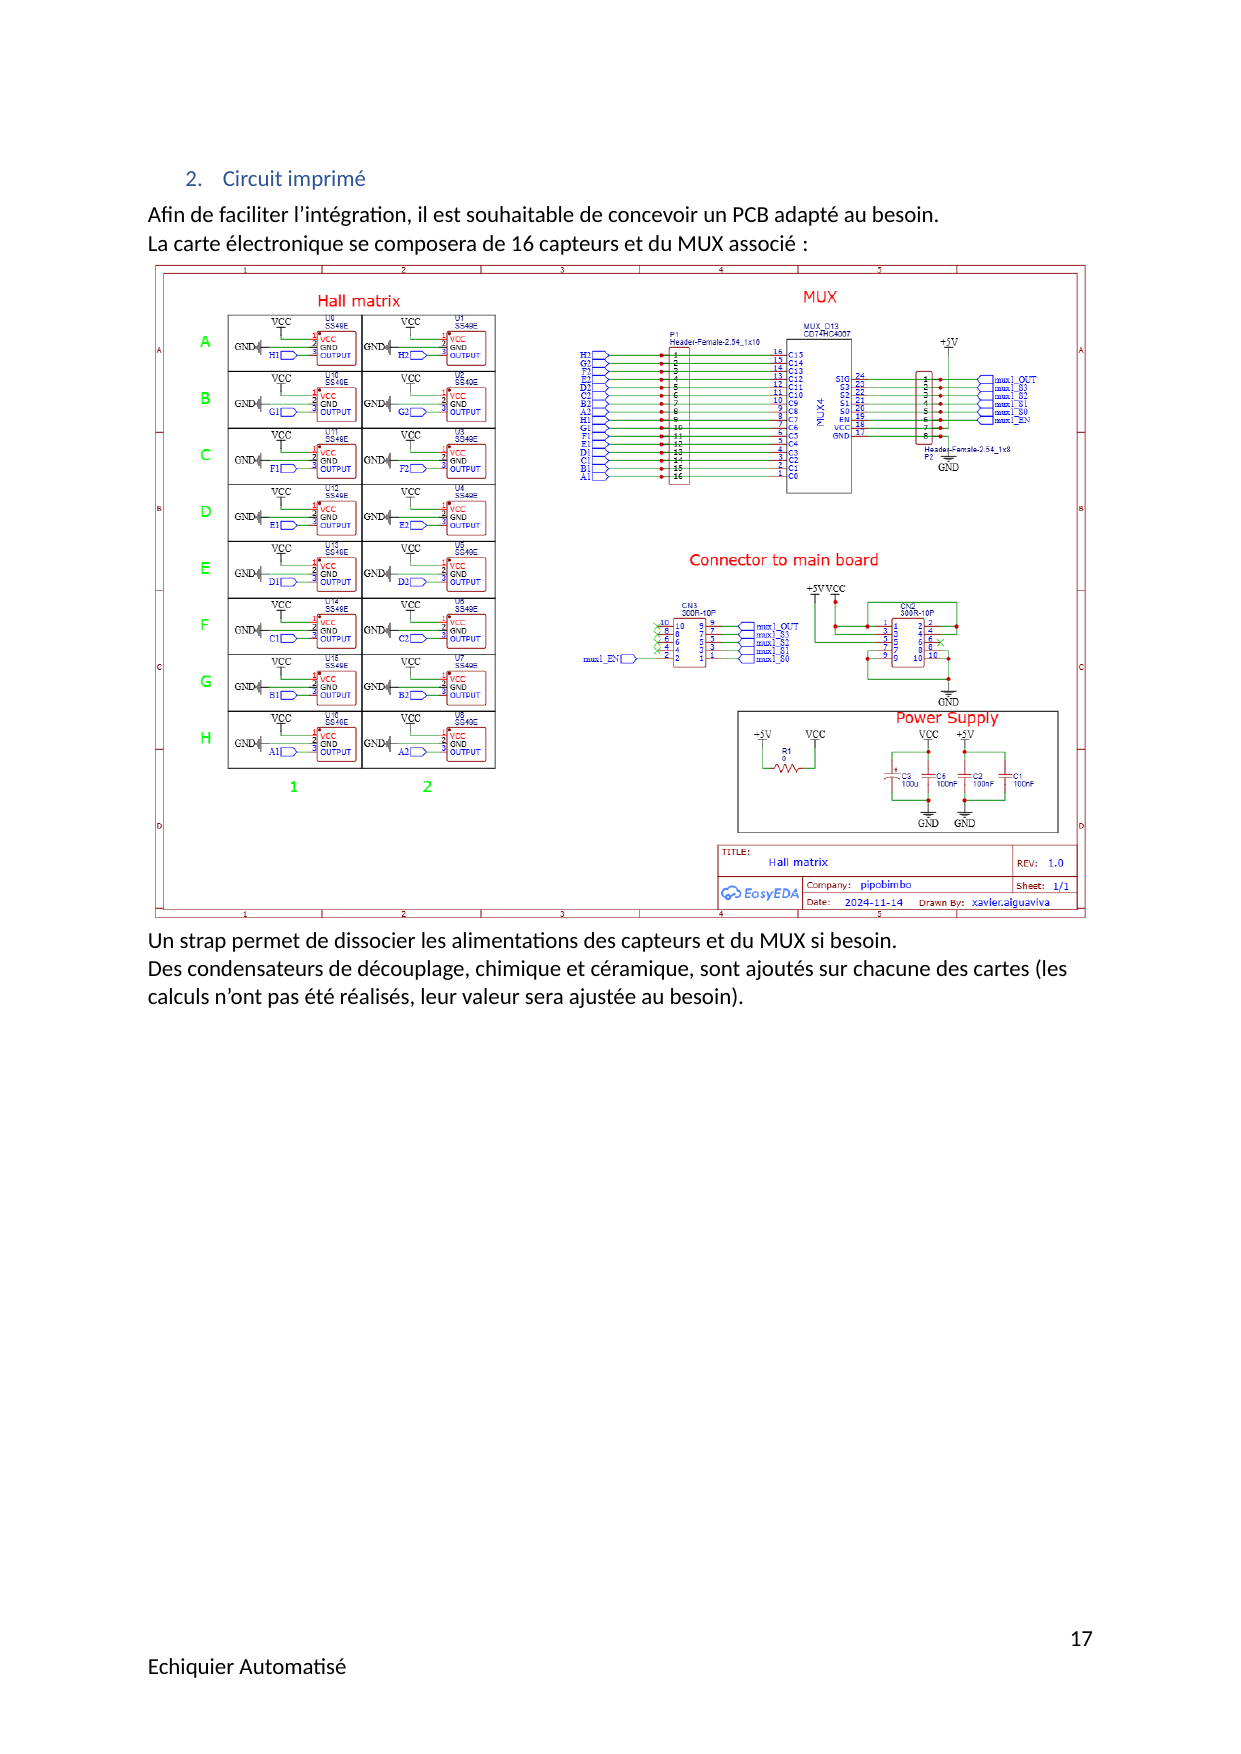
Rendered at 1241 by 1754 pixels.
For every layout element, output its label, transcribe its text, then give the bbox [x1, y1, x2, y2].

text La carte électronique se composera de 16 capteurs et du MUX associé : [148, 229, 1093, 256]
subtitle Circuit imprimé [185, 164, 1093, 192]
picture [147, 256, 1093, 926]
text Un strap permet de dissocier les alimentations des capteurs et du MUX si besoin. [148, 926, 1093, 954]
text Des condensateurs de découplage, chimique et céramique, sont ajoutés sur chacune des cartes (les calculs n’ont pas été réalisés, leur valeur sera ajustée au besoin). [148, 954, 1093, 1010]
text Afin de faciliter l’intégration, il est souhaitable de concevoir un PCB adapté au besoin. [148, 201, 1093, 229]
